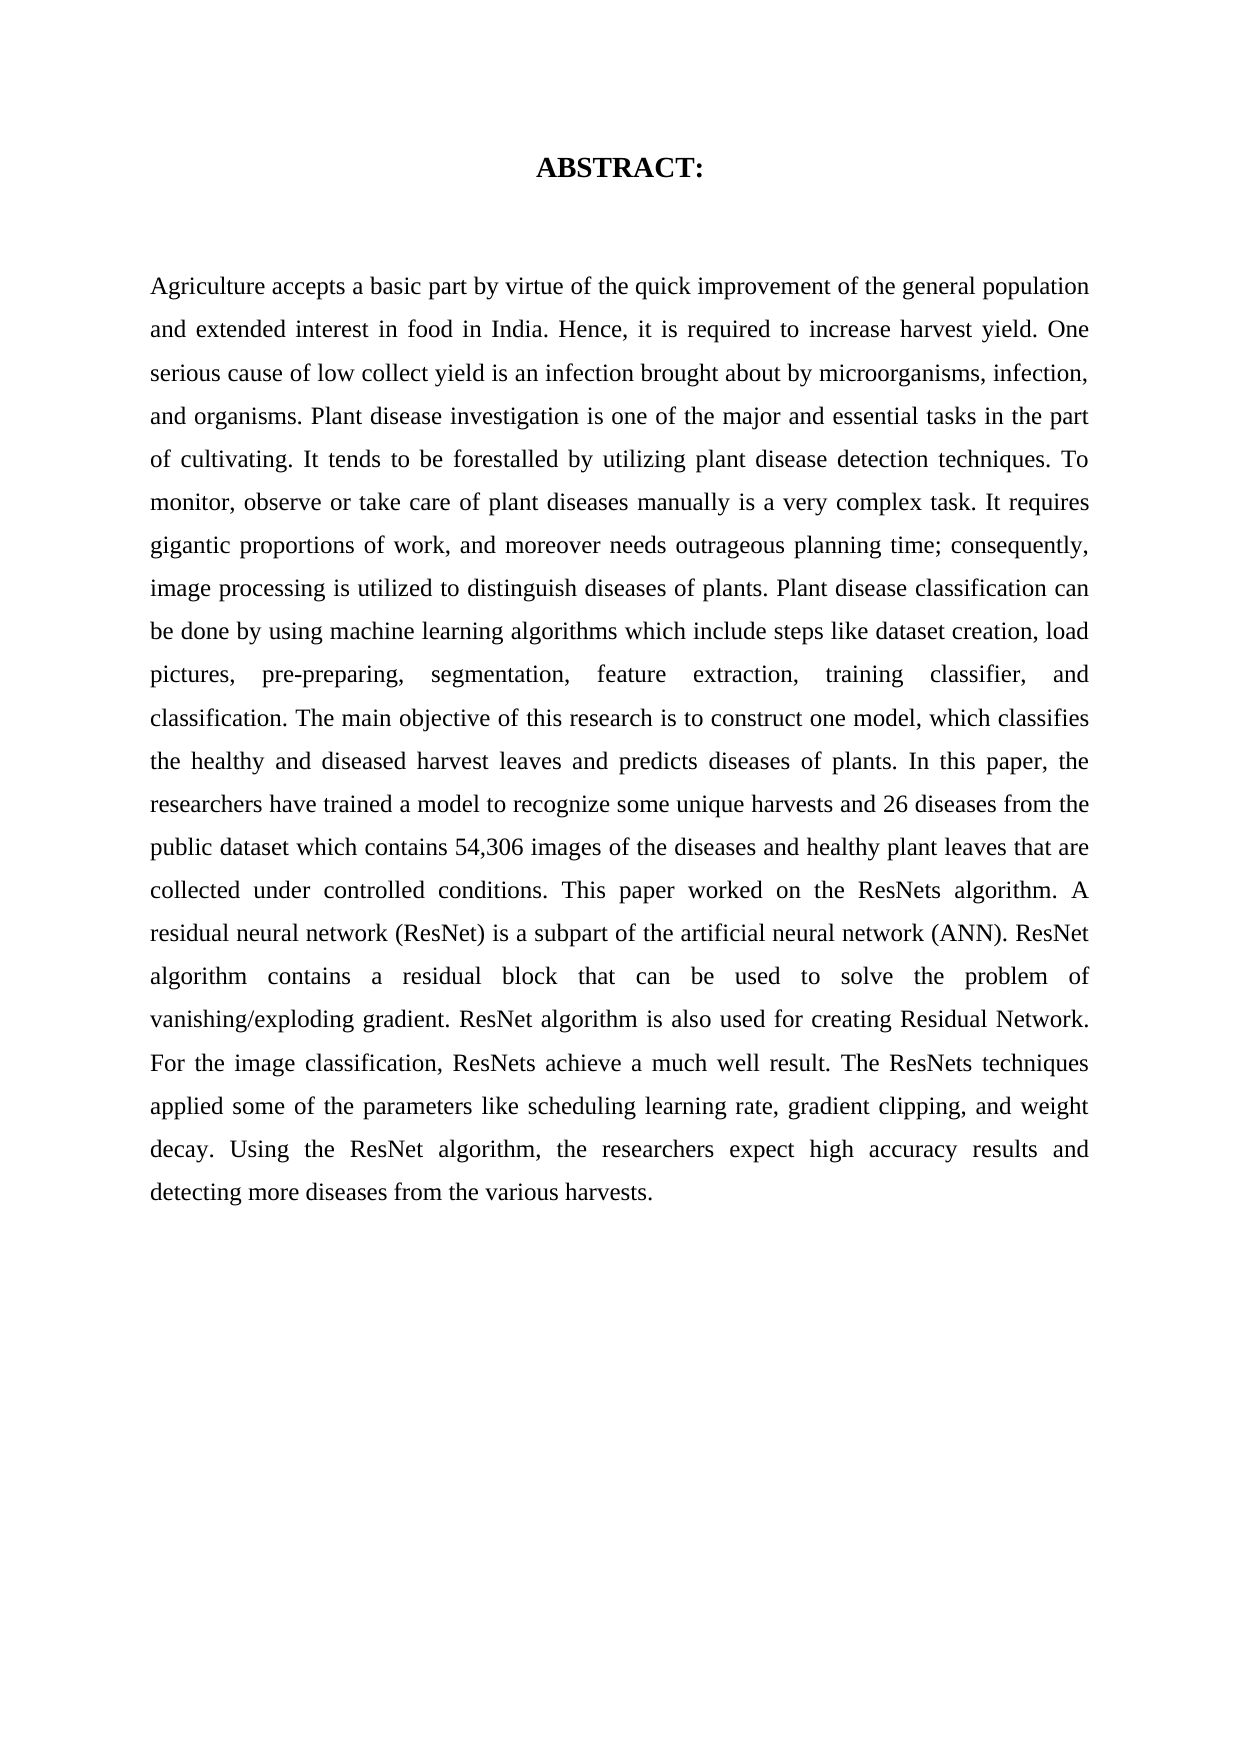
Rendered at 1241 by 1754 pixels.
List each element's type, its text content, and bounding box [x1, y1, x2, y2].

text Agriculture accepts a basic part by virtue of the quick improvement of the general population and extended interest in food in India. Hence, it is required to increase harvest yield. One serious cause of low collect yield is an infection brought about by microorganisms, infection, and organisms. Plant disease investigation is one of the major and essential tasks in the part of cultivating. It tends to be forestalled by utilizing plant disease detection techniques. To monitor, observe or take care of plant diseases manually is a very complex task. It requires gigantic proportions of work, and moreover needs outrageous planning time; consequently, image processing is utilized to distinguish diseases of plants. Plant disease classification can be done by using machine learning algorithms which include steps like dataset creation, load pictures, pre-preparing, segmentation, feature extraction, training classifier, and classification. The main objective of this research is to construct one model, which classifies the healthy and diseased harvest leaves and predicts diseases of plants. In this paper, the researchers have trained a model to recognize some unique harvests and 26 diseases from the public dataset which contains 54,306 images of the diseases and healthy plant leaves that are collected under controlled conditions. This paper worked on the ResNets algorithm. A residual neural network (ResNet) is a subpart of the artificial neural network (ANN). ResNet algorithm contains a residual block that can be used to solve the problem of vanishing/exploding gradient. ResNet algorithm is also used for creating Residual Network. For the image classification, ResNets achieve a much well result. The ResNets techniques applied some of the parameters like scheduling learning rate, gradient clipping, and weight decay. Using the ResNet algorithm, the researchers expect high accuracy results and detecting more diseases from the various harvests. [150, 271, 1090, 1206]
text ABSTRACT: [150, 150, 1090, 183]
